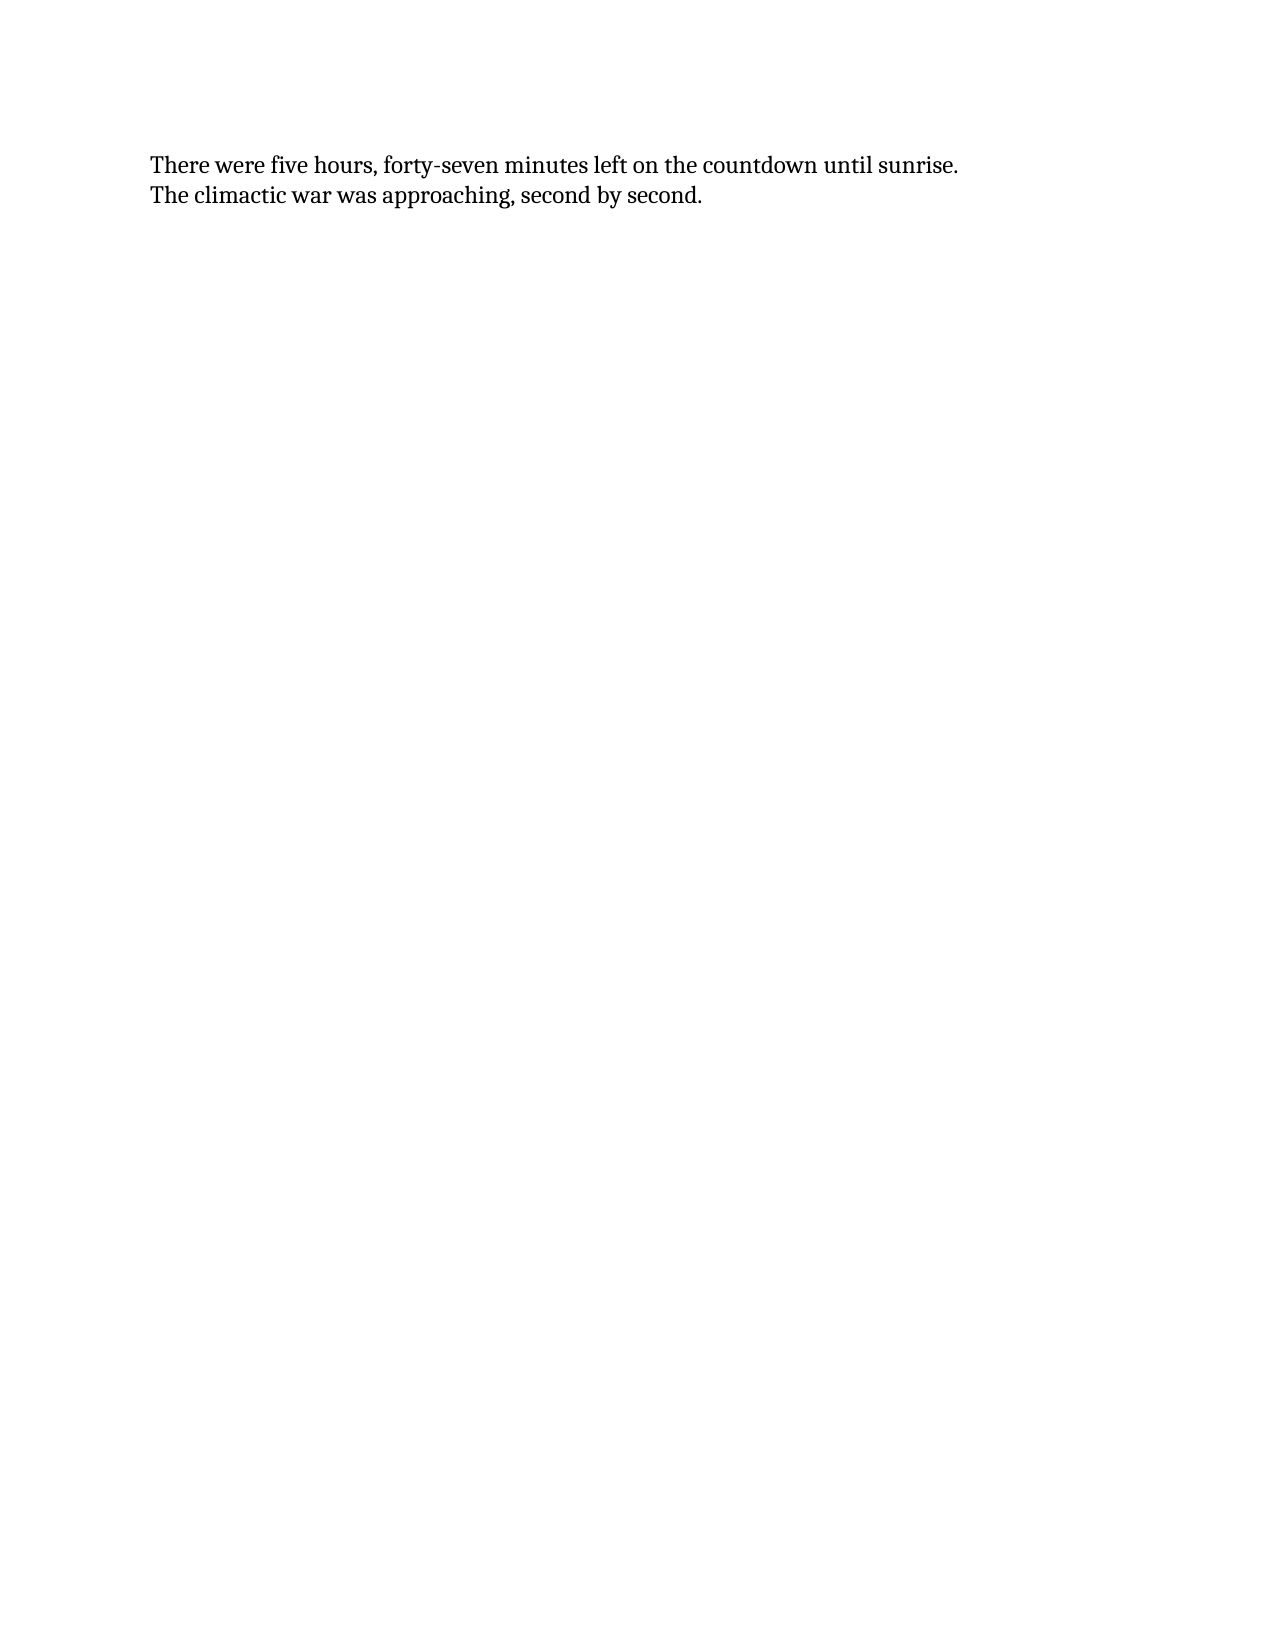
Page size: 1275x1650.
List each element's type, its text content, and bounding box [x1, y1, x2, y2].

text There were five hours, forty-seven minutes left on the countdown until sunrise. [150, 150, 1125, 180]
text The climactic war was approaching, second by second. [150, 180, 1125, 210]
